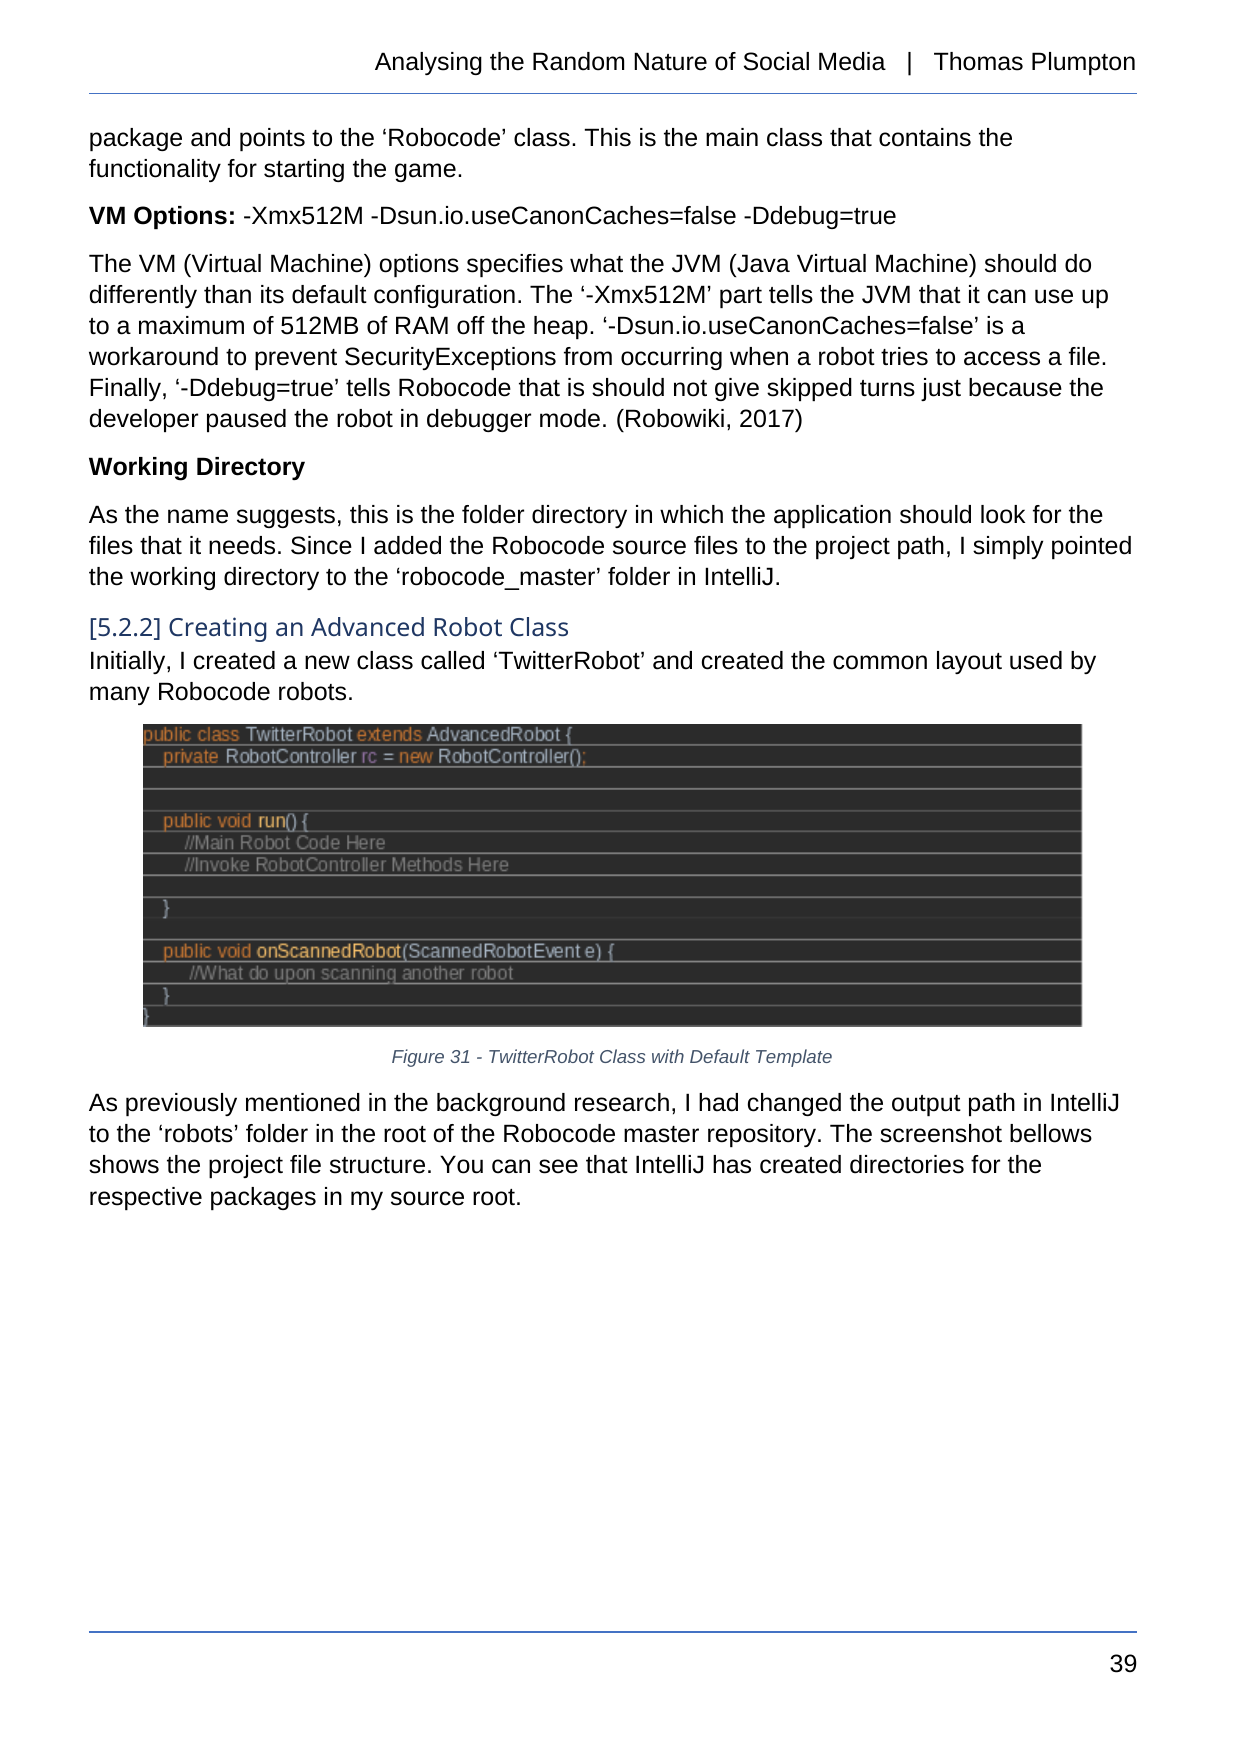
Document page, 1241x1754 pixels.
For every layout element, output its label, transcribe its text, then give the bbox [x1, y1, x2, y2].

text The VM (Virtual Machine) options specifies what the JVM (Java Virtual Machine) should do differently than its default configuration. The ‘-Xmx512M’ part tells the JVM that it can use up to a maximum of 512MB of RAM off the heap. ‘-Dsun.io.useCanonCaches=false’ is a workaround to prevent SecurityExceptions from occurring when a robot tries to access a file. Finally, ‘-Ddebug=true’ tells Robocode that is should not give skipped turns just because the developer paused the robot in debugger mode. [89, 249, 1137, 433]
text Working Directory [89, 452, 1137, 481]
text VM Options: -Xmx512M -Dsun.io.useCanonCaches=false -Ddebug=true [89, 201, 1137, 230]
text Figure 31 - TwitterRobot Class with Default Template [89, 1046, 1137, 1067]
text As the name suggests, this is the folder directory in which the application should look for the files that it needs. Since I added the Robocode source files to the project path, I simply pointed the working directory to the ‘robocode_master’ folder in IntelliJ. [89, 499, 1137, 590]
text As previously mentioned in the background research, I had changed the output path in IntelliJ to the ‘robots’ folder in the root of the Robocode master repository. The screenshot bellows shows the project file structure. You can see that IntelliJ has created directories for the respective packages in my source root. [89, 1088, 1137, 1210]
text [89, 122, 1137, 182]
subtitle [5.2.2] Creating an Advanced Robot Class [89, 609, 1137, 643]
text Initially, I created a new class called ‘TwitterRobot’ and created the common layout used by many Robocode robots. [89, 646, 1137, 706]
